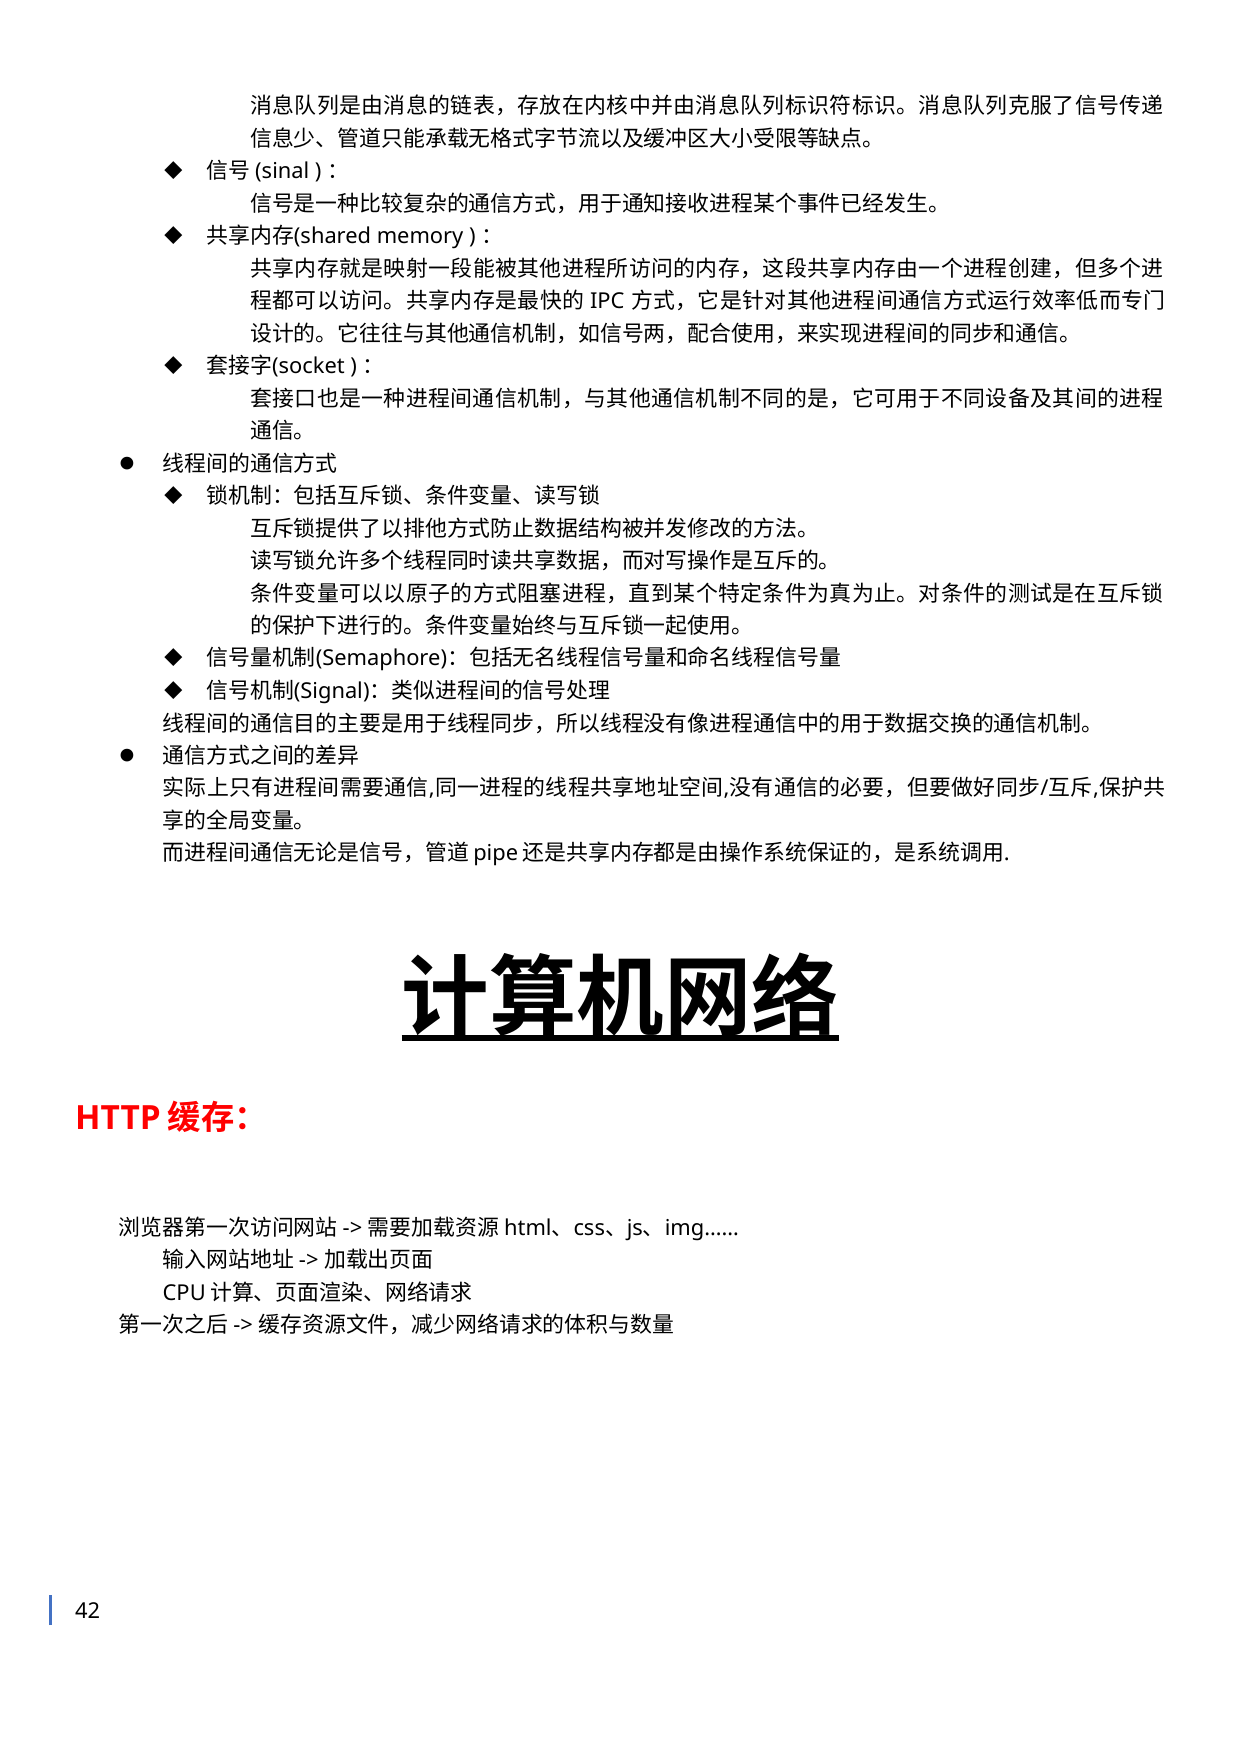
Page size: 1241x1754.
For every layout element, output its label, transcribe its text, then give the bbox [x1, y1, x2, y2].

title 计算机网络 [75, 925, 1165, 1055]
list 锁机制：包括互斥锁、条件变量、读写锁 [162, 478, 1165, 510]
text 而进程间通信无论是信号，管道pipe还是共享内存都是由操作系统保证的，是系统调用. [162, 835, 1165, 868]
text 共享内存就是映射一段能被其他进程所访问的内存，这段共享内存由一个进程创建，但多个进程都可以访问。共享内存是最快的 IPC 方式，它是针对其他进程间通信方式运行效率低而专门设计的。它往往与其他通信机制，如信号两，配合使用，来实现进程间的同步和通信。 [250, 250, 1165, 348]
list 套接字(socket ) ： [162, 348, 1165, 380]
subtitle HTTP缓存： [75, 1082, 1165, 1147]
list 通信方式之间的差异 [119, 738, 1165, 770]
text 线程间的通信目的主要是用于线程同步，所以线程没有像进程通信中的用于数据交换的通信机制。 [119, 705, 1165, 738]
list 线程间的通信方式 [119, 445, 1165, 478]
list 共享内存(shared memory ) ： [162, 218, 1165, 250]
text 消息队列是由消息的链表，存放在内核中并由消息队列标识符标识。消息队列克服了信号传递信息少、管道只能承载无格式字节流以及缓冲区大小受限等缺点。 [250, 88, 1165, 153]
list 信号量机制(Semaphore)：包括无名线程信号量和命名线程信号量 [162, 640, 1165, 673]
list 信号机制(Signal)：类似进程间的信号处理 [162, 673, 1165, 705]
text CPU计算、页面渲染、网络请求 [119, 1274, 1165, 1307]
text 信号是一种比较复杂的通信方式，用于通知接收进程某个事件已经发生。 [206, 185, 1165, 218]
list 读写锁允许多个线程同时读共享数据，而对写操作是互斥的。 [250, 543, 1165, 575]
text 浏览器第一次访问网站 -> 需要加载资源 html、css、js、img…… [119, 1209, 1165, 1242]
text 实际上只有进程间需要通信,同一进程的线程共享地址空间,没有通信的必要，但要做好同步/互斥,保护共享的全局变量。 [162, 770, 1165, 835]
list 条件变量可以以原子的方式阻塞进程，直到某个特定条件为真为止。对条件的测试是在互斥锁的保护下进行的。条件变量始终与互斥锁一起使用。 [250, 575, 1165, 640]
text 套接口也是一种进程间通信机制，与其他通信机制不同的是，它可用于不同设备及其间的进程通信。 [250, 380, 1165, 445]
list 信号 (sinal ) ： [162, 153, 1165, 185]
text 输入网站地址 -> 加载出页面 [119, 1242, 1165, 1274]
text 第一次之后 -> 缓存资源文件，减少网络请求的体积与数量 [119, 1307, 1165, 1339]
list 互斥锁提供了以排他方式防止数据结构被并发修改的方法。 [250, 510, 1165, 543]
